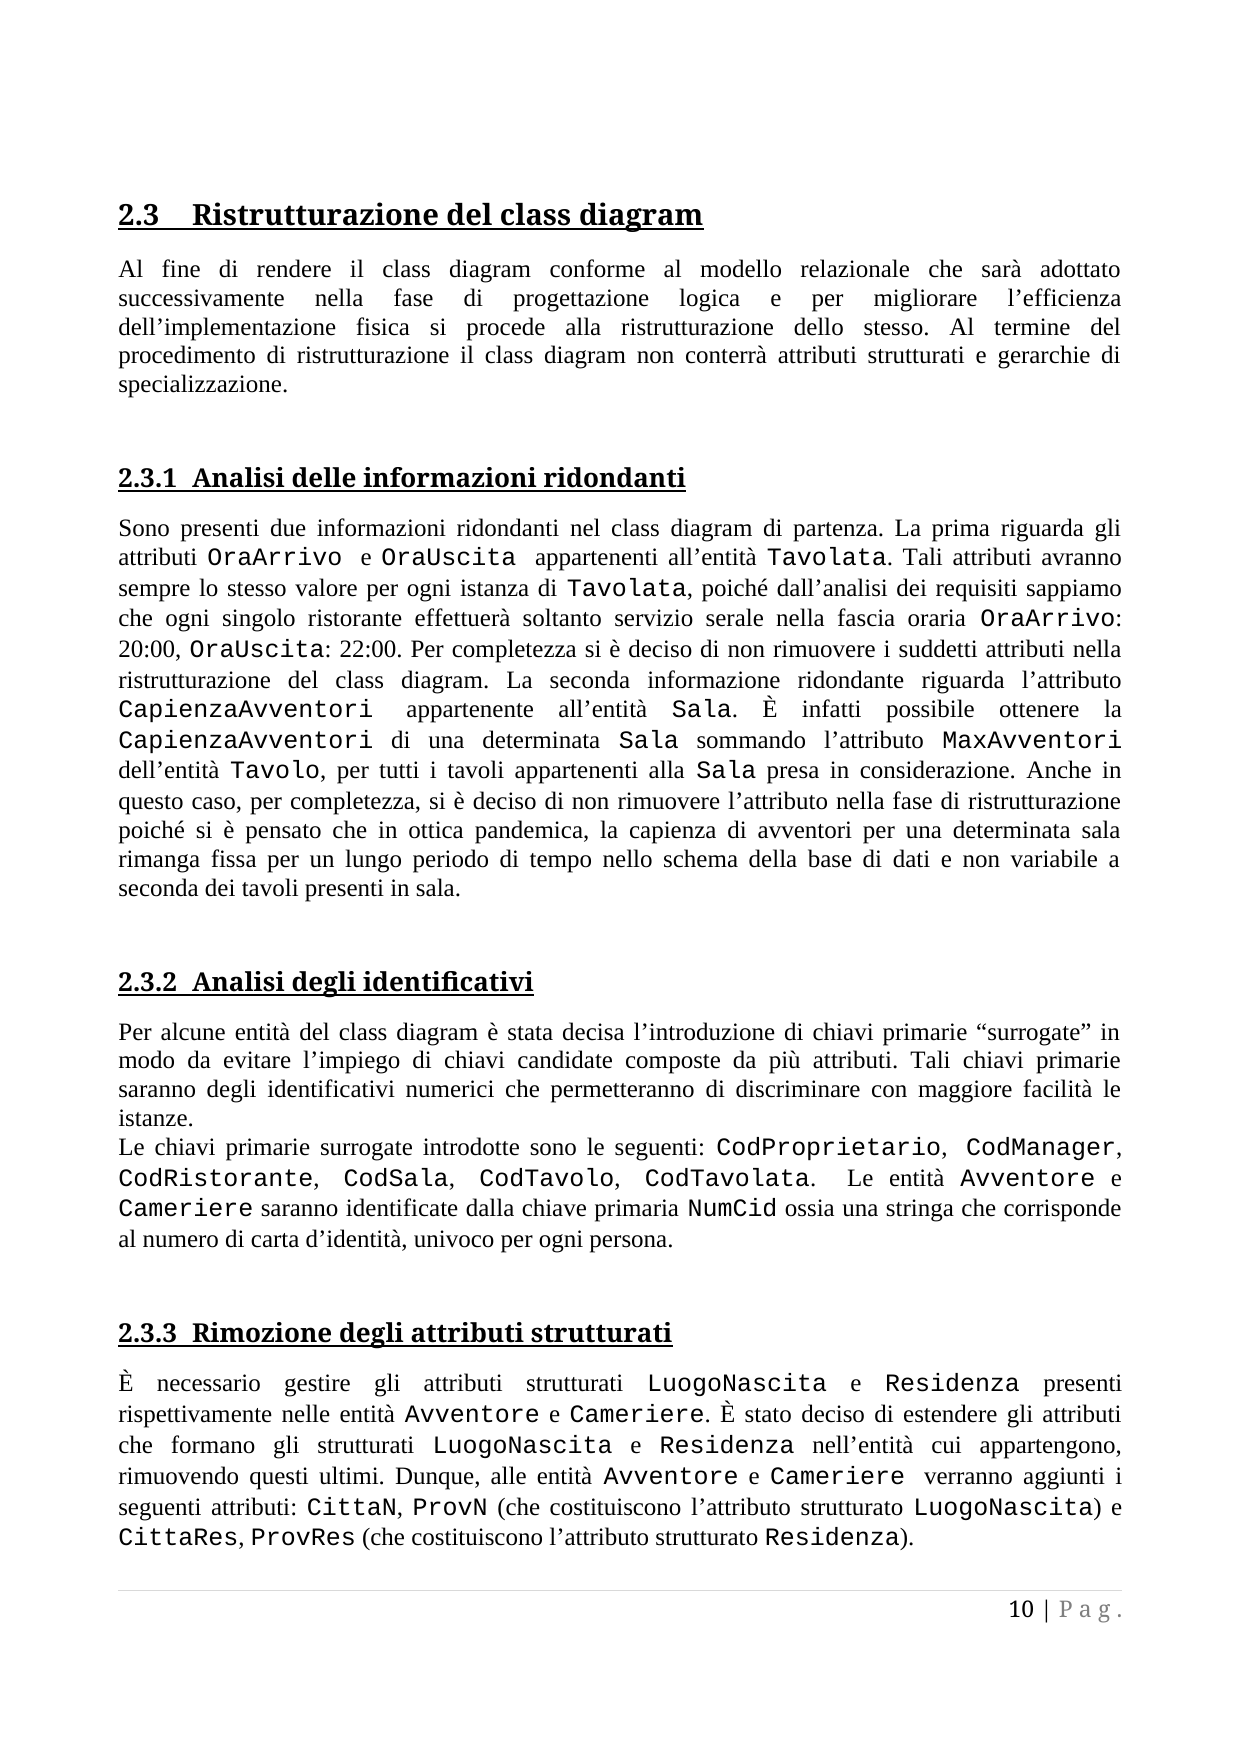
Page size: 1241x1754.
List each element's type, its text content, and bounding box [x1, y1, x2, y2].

text Al fine di rendere il class diagram conforme al modello relazionale che sarà adottato successivamente nella fase di progettazione logica e per migliorare l’efficienza dell’implementazione fisica si procede alla ristrutturazione dello stesso. Al termine del procedimento di ristrutturazione il class diagram non conterrà attributi strutturati e gerarchie di specializzazione. [118, 254, 1122, 398]
subtitle 2.3.2 Analisi degli identificativi [118, 963, 1122, 999]
subtitle 2.3 Ristrutturazione del class diagram [118, 194, 1122, 234]
text Sono presenti due informazioni ridondanti nel class diagram di partenza. La prima riguarda gli attributi OraArrivo e OraUscita appartenenti all’entità Tavolata. Tali attributi avranno sempre lo stesso valore per ogni istanza di Tavolata, poiché dall’analisi dei requisiti sappiamo che ogni singolo ristorante effettuerà soltanto servizio serale nella fascia oraria OraArrivo: 20:00, OraUscita: 22:00. Per completezza si è deciso di non rimuovere i suddetti attributi nella ristrutturazione del class diagram. La seconda informazione ridondante riguarda l’attributo CapienzaAvventori appartenente all’entità Sala. È infatti possibile ottenere la CapienzaAvventori di una determinata Sala sommando l’attributo MaxAvventori dell’entità Tavolo, per tutti i tavoli appartenenti alla Sala presa in considerazione. Anche in questo caso, per completezza, si è deciso di non rimuovere l’attributo nella fase di ristrutturazione poiché si è pensato che in ottica pandemica, la capienza di avventori per una determinata sala rimanga fissa per un lungo periodo di tempo nello schema della base di dati e non variabile a seconda dei tavoli presenti in sala. [118, 513, 1122, 901]
subtitle 2.3.3 Rimozione degli attributi strutturati [118, 1315, 1122, 1351]
text Per alcune entità del class diagram è stata decisa l’introduzione di chiavi primarie “surrogate” in modo da evitare l’impiego di chiavi candidate composte da più attributi. Tali chiavi primarie saranno degli identificativi numerici che permetteranno di discriminare con maggiore facilità le istanze. Le chiavi primarie surrogate introdotte sono le seguenti: CodProprietario, CodManager, CodRistorante, CodSala, CodTavolo, CodTavolata. Le entità Avventore e Cameriere saranno identificate dalla chiave primaria NumCid ossia una stringa che corrisponde al numero di carta d’identità, univoco per ogni persona. [118, 1017, 1122, 1253]
subtitle 2.3.1 Analisi delle informazioni ridondanti [118, 460, 1122, 495]
text È necessario gestire gli attributi strutturati LuogoNascita e Residenza presenti rispettivamente nelle entità Avventore e Cameriere. È stato deciso di estendere gli attributi che formano gli strutturati LuogoNascita e Residenza nell’entità cui appartengono, rimuovendo questi ultimi. Dunque, alle entità Avventore e Cameriere verranno aggiunti i seguenti attributi: CittaN, ProvN (che costituiscono l’attributo strutturato LuogoNascita) e CittaRes, ProvRes (che costituiscono l’attributo strutturato Residenza). [118, 1368, 1122, 1553]
